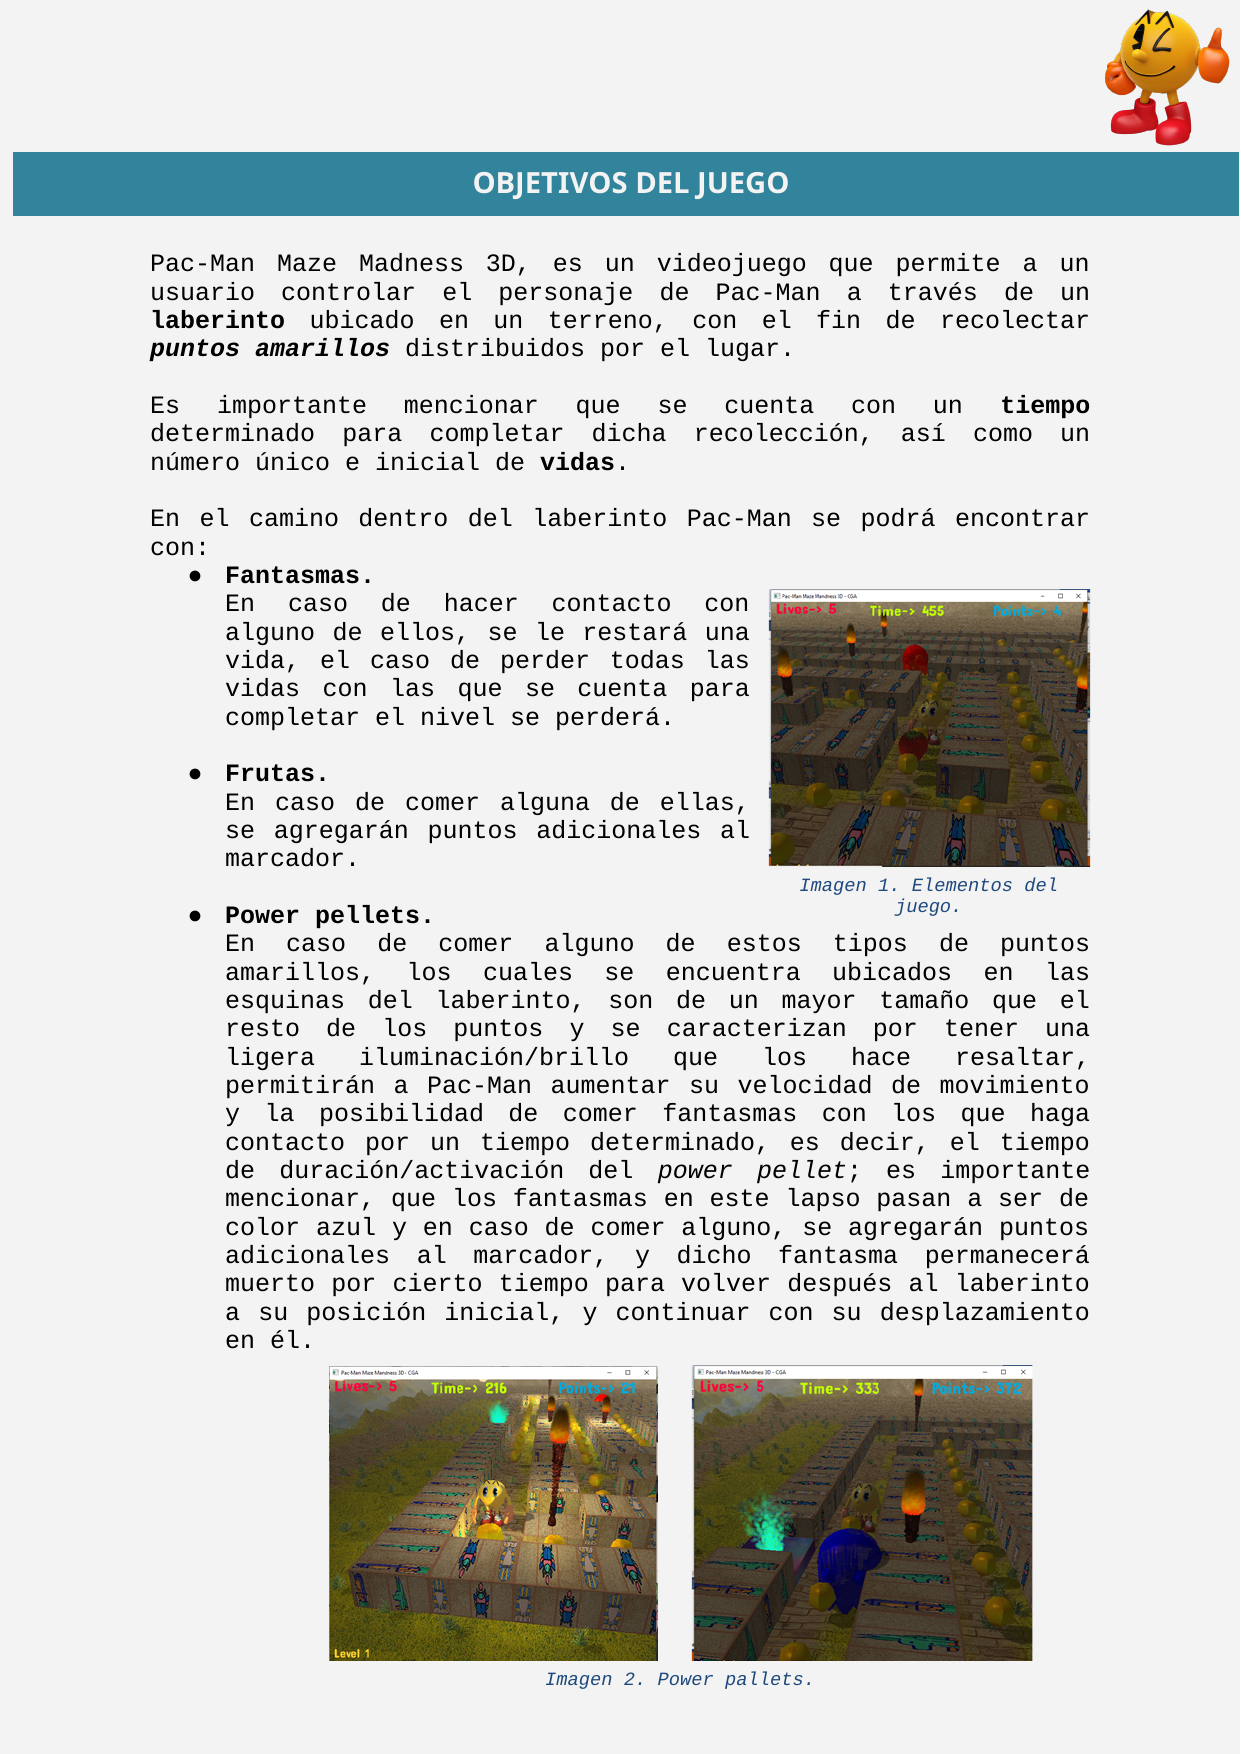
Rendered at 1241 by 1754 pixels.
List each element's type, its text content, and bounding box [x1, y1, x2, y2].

text En caso de hacer contacto con alguno de ellos, se le restará una vida, el caso de perder todas las vidas con las que se cuenta para completar el nivel se perderá. [225, 591, 768, 733]
list Fantasmas. [187, 563, 1090, 591]
text Pac-Man Maze Madness 3D, es un videojuego que permite a un usuario controlar el personaje de Pac-Man a través de un laberinto ubicado en un terreno, con el fin de recolectar puntos amarillos distribuidos por el lugar. [150, 251, 1090, 364]
text En caso de comer alguno de estos tipos de puntos amarillos, los cuales se encuentra ubicados en las esquinas del laberinto, son de un mayor tamaño que el resto de los puntos y se caracterizan por tener una ligera iluminación/brillo que los hace resaltar, permitirán a Pac-Man aumentar su velocidad de movimiento y la posibilidad de comer fantasmas con los que haga contacto por un tiempo determinado, es decir, el tiempo de duración/activación del power pellet; es importante mencionar, que los fantasmas en este lapso pasan a ser de color azul y en caso de comer alguno, se agregarán puntos adicionales al marcador, y dicho fantasma permanecerá muerto por cierto tiempo para volver después al laberinto a su posición inicial, y continuar con su desplazamiento en él. [225, 931, 1090, 1356]
picture [1090, 6, 1235, 150]
list Frutas. [187, 761, 768, 789]
text En caso de comer alguna de ellas, se agregarán puntos adicionales al marcador. [225, 789, 1090, 874]
picture [768, 589, 1091, 867]
picture [329, 1366, 658, 1661]
picture [691, 1365, 1033, 1661]
table_header OBJETIVOS DEL JUEGO [13, 152, 1239, 216]
list Power pellets. [187, 903, 1090, 931]
text En el camino dentro del laberinto Pac-Man se podrá encontrar con: [150, 506, 1090, 563]
text Es importante mencionar que se cuenta con un tiempo determinado para completar dicha recolección, así como un número único e inicial de vidas. [150, 393, 1090, 478]
